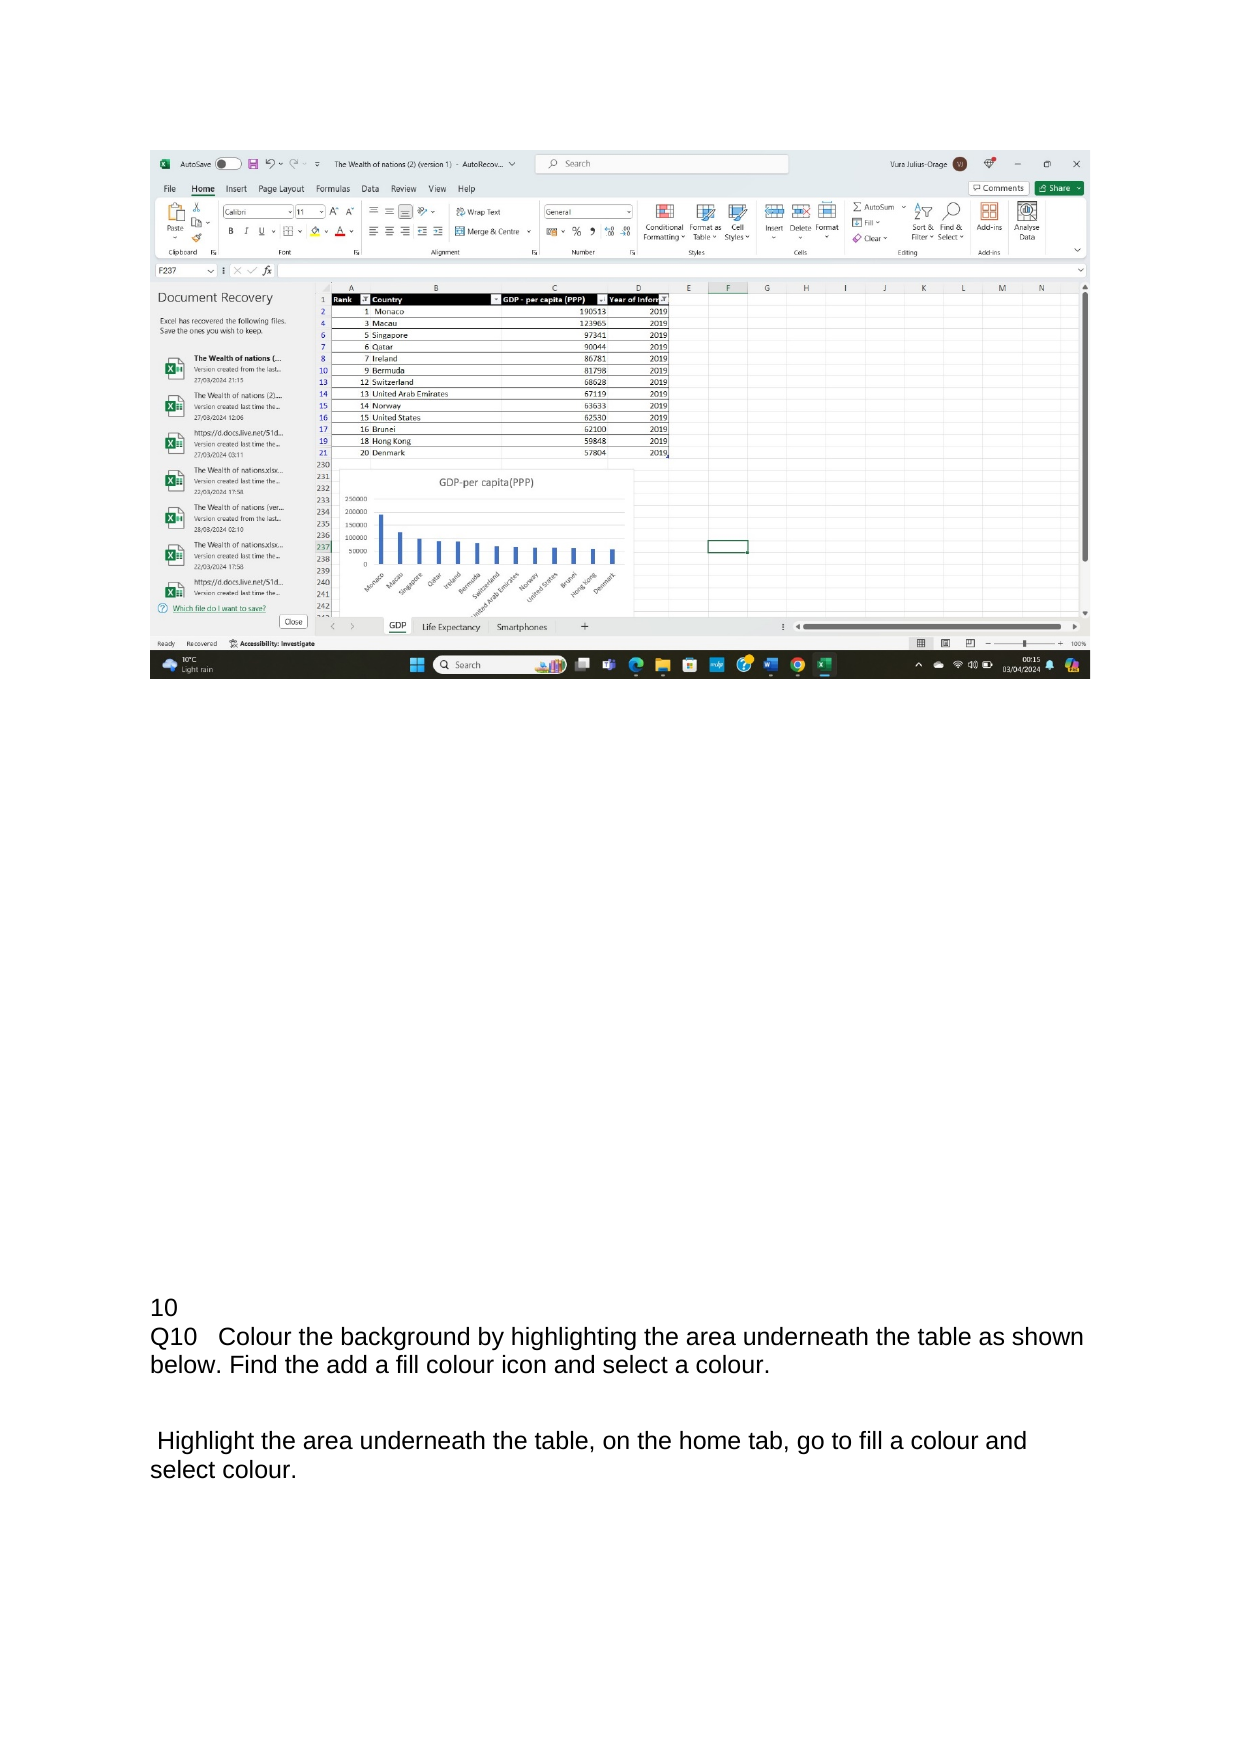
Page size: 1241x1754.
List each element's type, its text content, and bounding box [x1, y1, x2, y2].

text Highlight the area underneath the table, on the home tab, go to fill a colour and select colour. [150, 1426, 1090, 1484]
picture [150, 150, 1091, 679]
text Q10 Colour the background by highlighting the area underneath the table as shown below. Find the add a fill colour icon and select a colour. [150, 1322, 1090, 1379]
text 10 [150, 1293, 1090, 1322]
